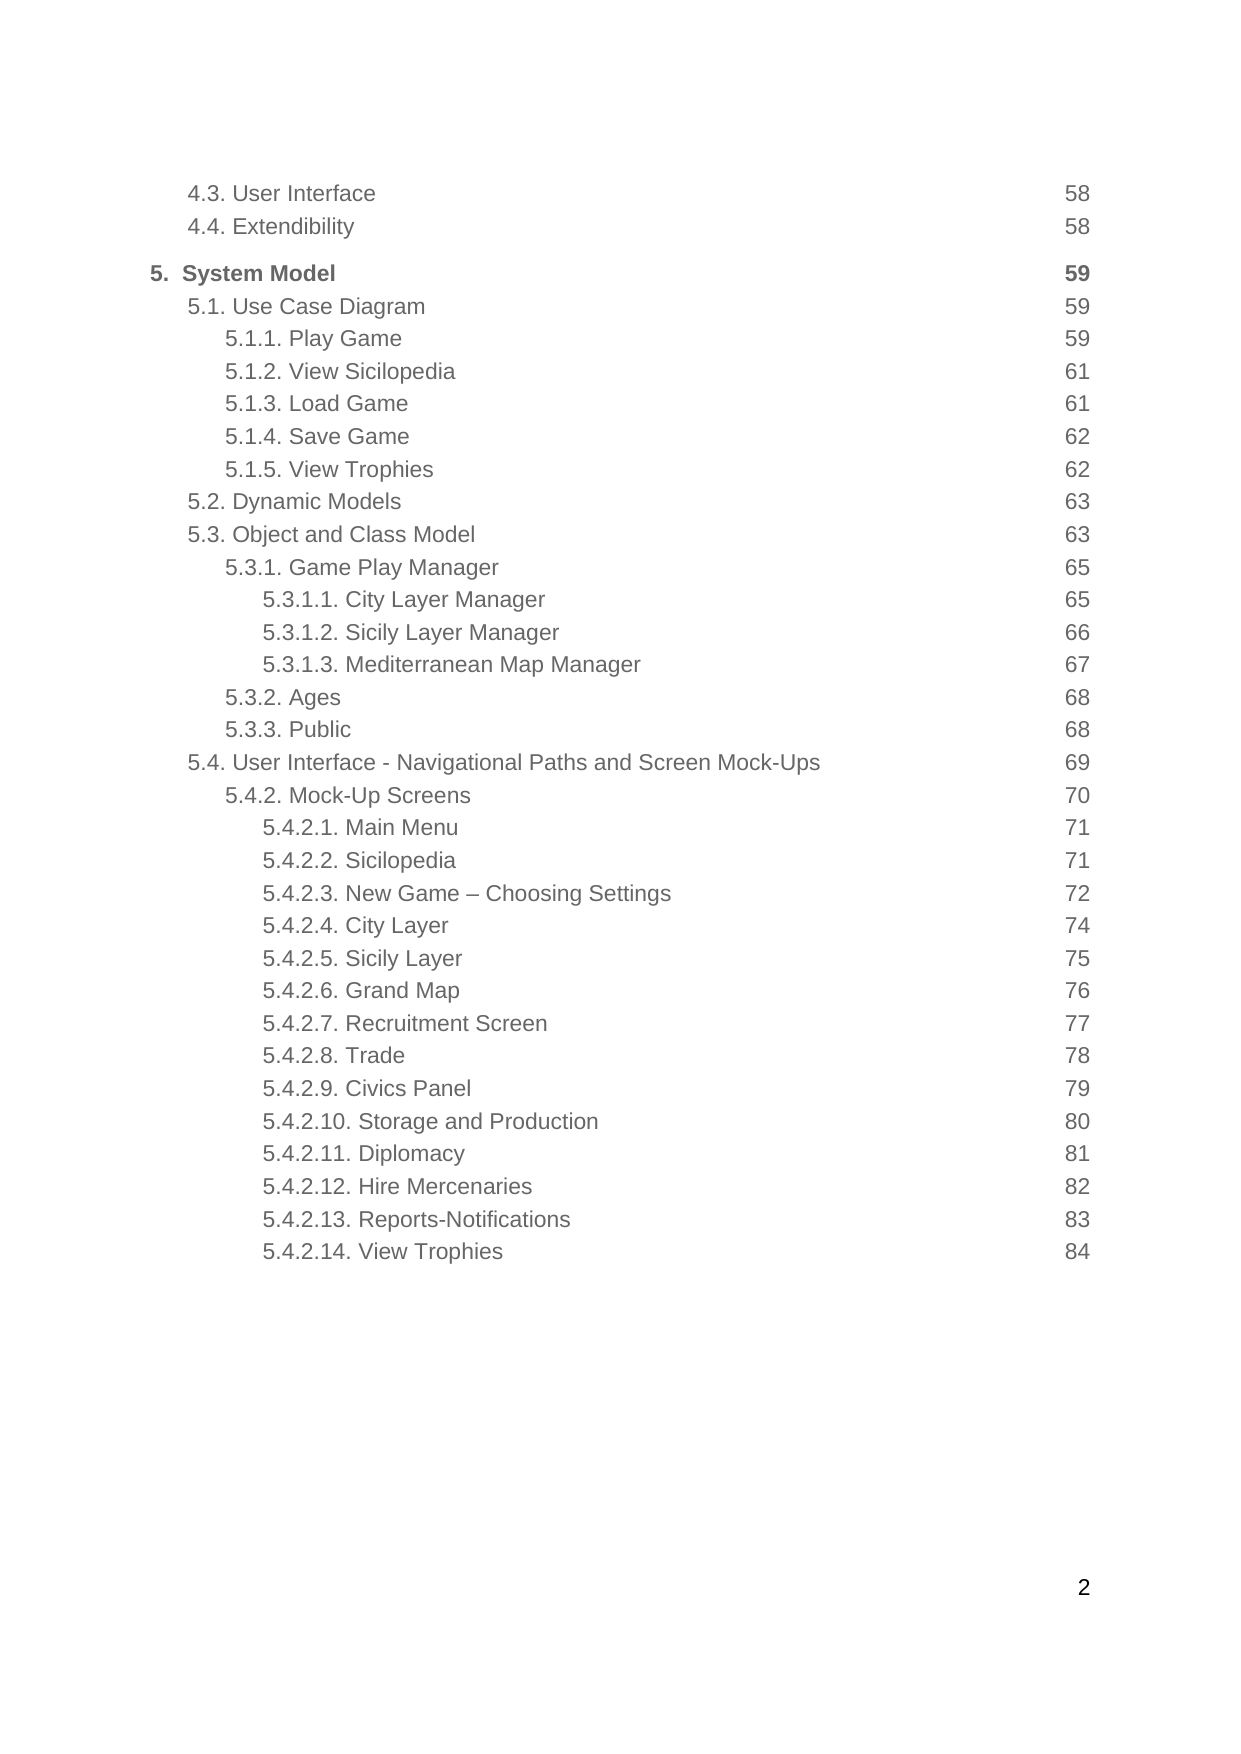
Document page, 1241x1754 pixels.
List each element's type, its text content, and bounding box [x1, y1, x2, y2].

text 5.4.2.3. New Game – Choosing Settings 72 [262, 879, 1090, 906]
text 5.2. Dynamic Models 63 [187, 488, 1090, 514]
text 5.3.1.3. Mediterranean Map Manager 67 [262, 651, 1090, 678]
text 5.4.2. Mock-Up Screens 70 [225, 782, 1090, 808]
text 5.1. Use Case Diagram 59 [187, 293, 1090, 319]
text 5.4.2.10. Storage and Production 80 [262, 1108, 1090, 1134]
text 5.4.2.4. City Layer 74 [262, 912, 1090, 938]
text 5.4.2.9. Civics Panel 79 [262, 1075, 1090, 1101]
text 5.4.2.14. View Trophies 84 [262, 1238, 1090, 1264]
text 5.4.2.8. Trade 78 [262, 1042, 1090, 1069]
text 5.3.3. Public 68 [225, 716, 1090, 743]
text 5.3.1.1. City Layer Manager 65 [262, 586, 1090, 612]
text 5.4.2.11. Diplomacy 81 [262, 1140, 1090, 1167]
text 5.1.2. View Sicilopedia 61 [225, 358, 1090, 384]
text 5.3.1.2. Sicily Layer Manager 66 [262, 619, 1090, 645]
text 5.4.2.1. Main Menu 71 [262, 814, 1090, 841]
text 5.4.2.12. Hire Mercenaries 82 [262, 1173, 1090, 1199]
text 5.4.2.6. Grand Map 76 [262, 977, 1090, 1004]
text 5.3.1. Game Play Manager 65 [225, 553, 1090, 580]
text 5.3. Object and Class Model 63 [187, 521, 1090, 547]
text 5.4.2.13. Reports-Notifications 83 [262, 1206, 1090, 1232]
text 5.1.5. View Trophies 62 [225, 456, 1090, 482]
text 5.1.1. Play Game 59 [225, 325, 1090, 352]
text 5.3.2. Ages 68 [225, 684, 1090, 710]
text 5.1.4. Save Game 62 [225, 423, 1090, 449]
text 5.4. User Interface - Navigational Paths and Screen Mock-Ups 69 [187, 749, 1090, 775]
text 4.3. User Interface 58 [187, 180, 1090, 207]
text 5.4.2.7. Recruitment Screen 77 [262, 1010, 1090, 1036]
text 5.4.2.2. Sicilopedia 71 [262, 847, 1090, 873]
text 4.4. Extendibility 58 [187, 213, 1090, 239]
text 5.1.3. Load Game 61 [225, 390, 1090, 417]
text 5. System Model 59 [150, 260, 1090, 286]
text 5.4.2.5. Sicily Layer 75 [262, 945, 1090, 971]
